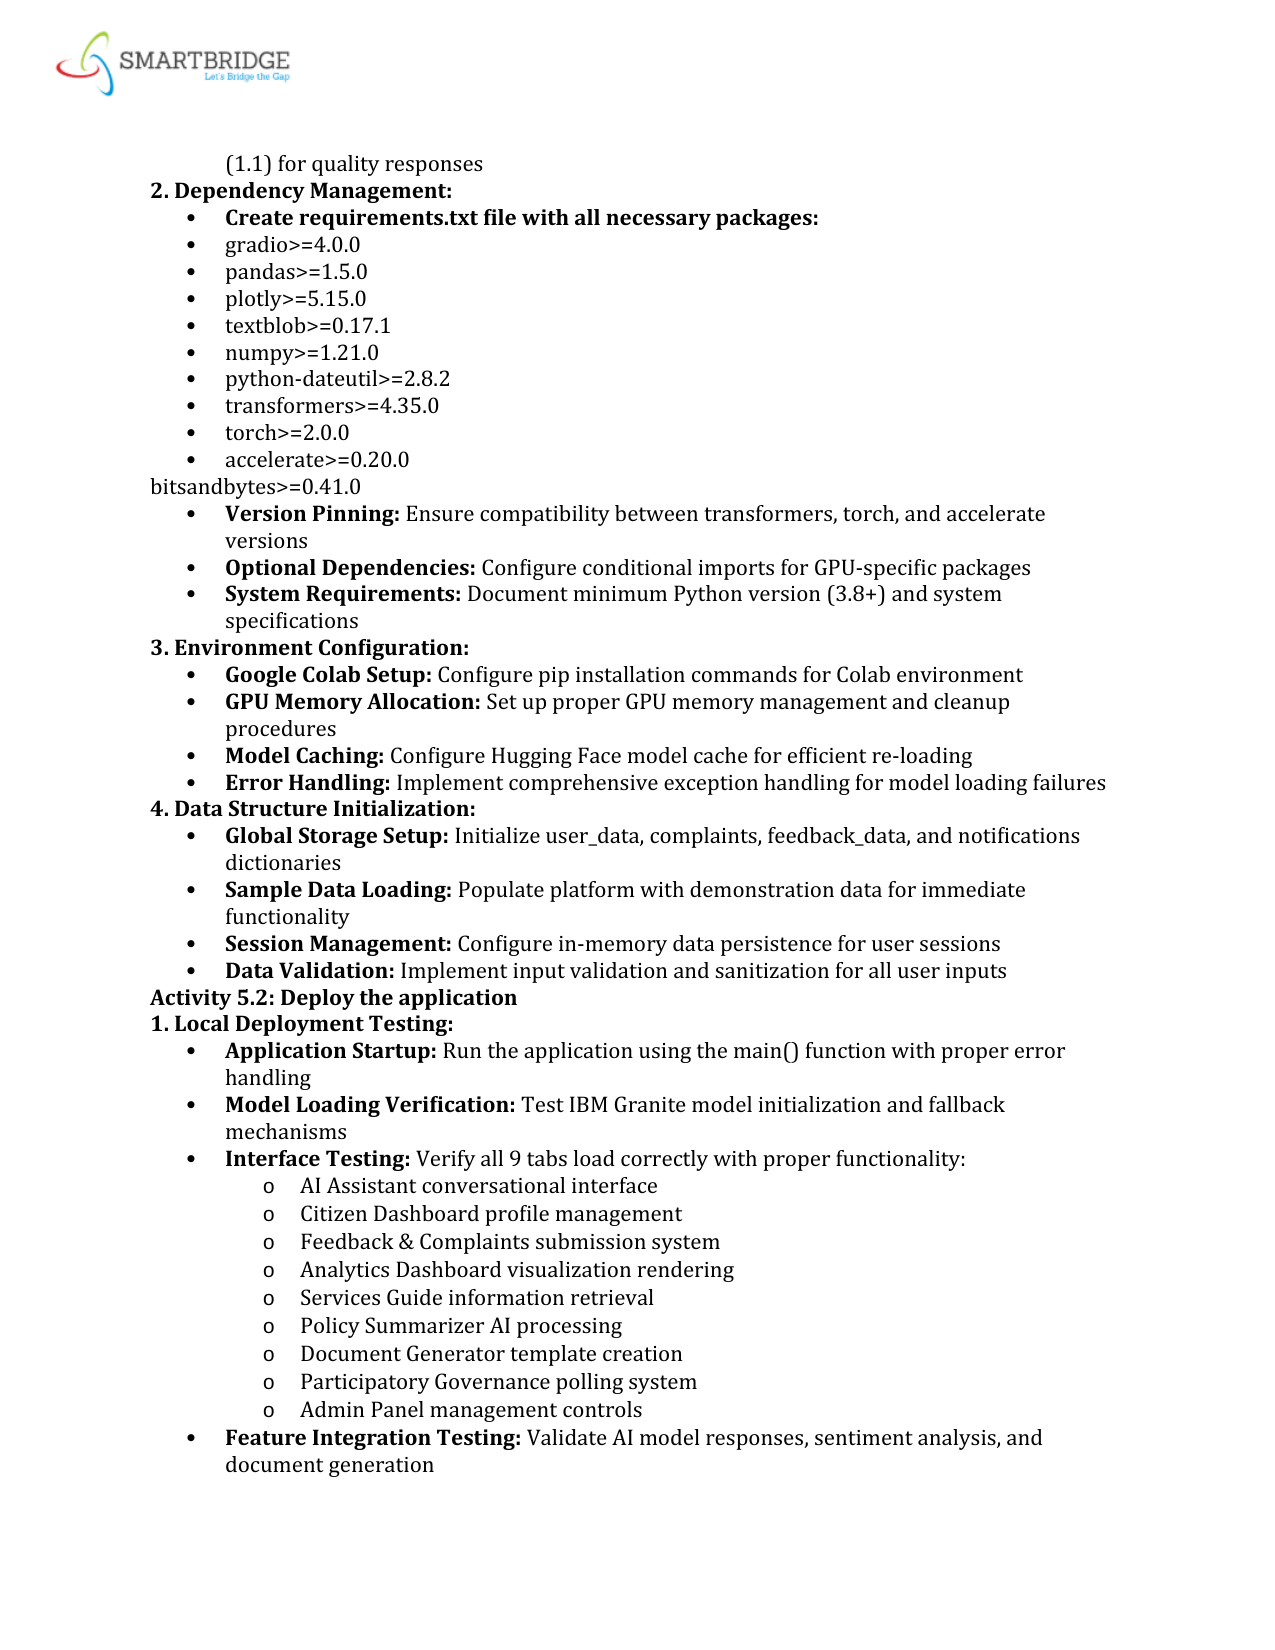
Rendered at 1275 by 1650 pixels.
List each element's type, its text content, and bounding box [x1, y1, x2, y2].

list Error Handling: Implement comprehensive exception handling for model loading failures [187, 768, 1125, 795]
list Services Guide information retrieval [262, 1283, 1125, 1311]
list Optional Dependencies: Configure conditional imports for GPU-specific packages [187, 553, 1125, 580]
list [187, 150, 1125, 177]
list Feature Integration Testing: Validate AI model responses, sentiment analysis, and document generation [187, 1423, 1125, 1477]
list gradio>=4.0.0 [187, 231, 1125, 257]
picture [45, 11, 325, 124]
list python-dateutil>=2.8.2 [187, 365, 1125, 392]
text Activity 5.2: Deploy the application [150, 983, 1125, 1010]
list transformers>=4.35.0 [187, 392, 1125, 419]
list Application Startup: Run the application using the main() function with proper error handling [187, 1037, 1125, 1091]
list System Requirements: Document minimum Python version (3.8+) and system specifications [187, 580, 1125, 634]
list textblob>=0.17.1 [187, 311, 1125, 338]
list numpy>=1.21.0 [187, 338, 1125, 365]
list Citizen Dashboard profile management [262, 1199, 1125, 1227]
text 3. Environment Configuration: [150, 634, 1125, 661]
text 4. Data Structure Initialization: [150, 795, 1125, 822]
list pandas>=1.5.0 [187, 257, 1125, 284]
list Data Validation: Implement input validation and sanitization for all user inputs [187, 956, 1125, 983]
list Session Management: Configure in-memory data persistence for user sessions [187, 929, 1125, 956]
list Version Pinning: Ensure compatibility between transformers, torch, and accelerate versions [187, 499, 1125, 553]
list accelerate>=0.20.0 [187, 446, 1125, 472]
list Google Colab Setup: Configure pip installation commands for Colab environment [187, 661, 1125, 687]
list Analytics Dashboard visualization rendering [262, 1255, 1125, 1283]
list Participatory Governance polling system [262, 1367, 1125, 1395]
list Model Caching: Configure Hugging Face model cache for efficient re-loading [187, 741, 1125, 768]
text 1. Local Deployment Testing: [150, 1010, 1125, 1037]
text 2. Dependency Management: [150, 177, 1125, 204]
list AI Assistant conversational interface [262, 1171, 1125, 1199]
list Policy Summarizer AI processing [262, 1311, 1125, 1339]
list Create requirements.txt file with all necessary packages: [187, 204, 1125, 231]
list Admin Panel management controls [262, 1395, 1125, 1423]
list Feedback & Complaints submission system [262, 1227, 1125, 1255]
list Global Storage Setup: Initialize user_data, complaints, feedback_data, and notifications dictionaries [187, 822, 1125, 876]
list torch>=2.0.0 [187, 419, 1125, 446]
list Sample Data Loading: Populate platform with demonstration data for immediate functionality [187, 876, 1125, 929]
list plotly>=5.15.0 [187, 284, 1125, 311]
text bitsandbytes>=0.41.0 [150, 472, 1125, 499]
list Document Generator template creation [262, 1339, 1125, 1367]
list Model Loading Verification: Test IBM Granite model initialization and fallback mechanisms [187, 1091, 1125, 1144]
list Interface Testing: Verify all 9 tabs load correctly with proper functionality: [187, 1144, 1125, 1171]
list GPU Memory Allocation: Set up proper GPU memory management and cleanup procedures [187, 687, 1125, 741]
